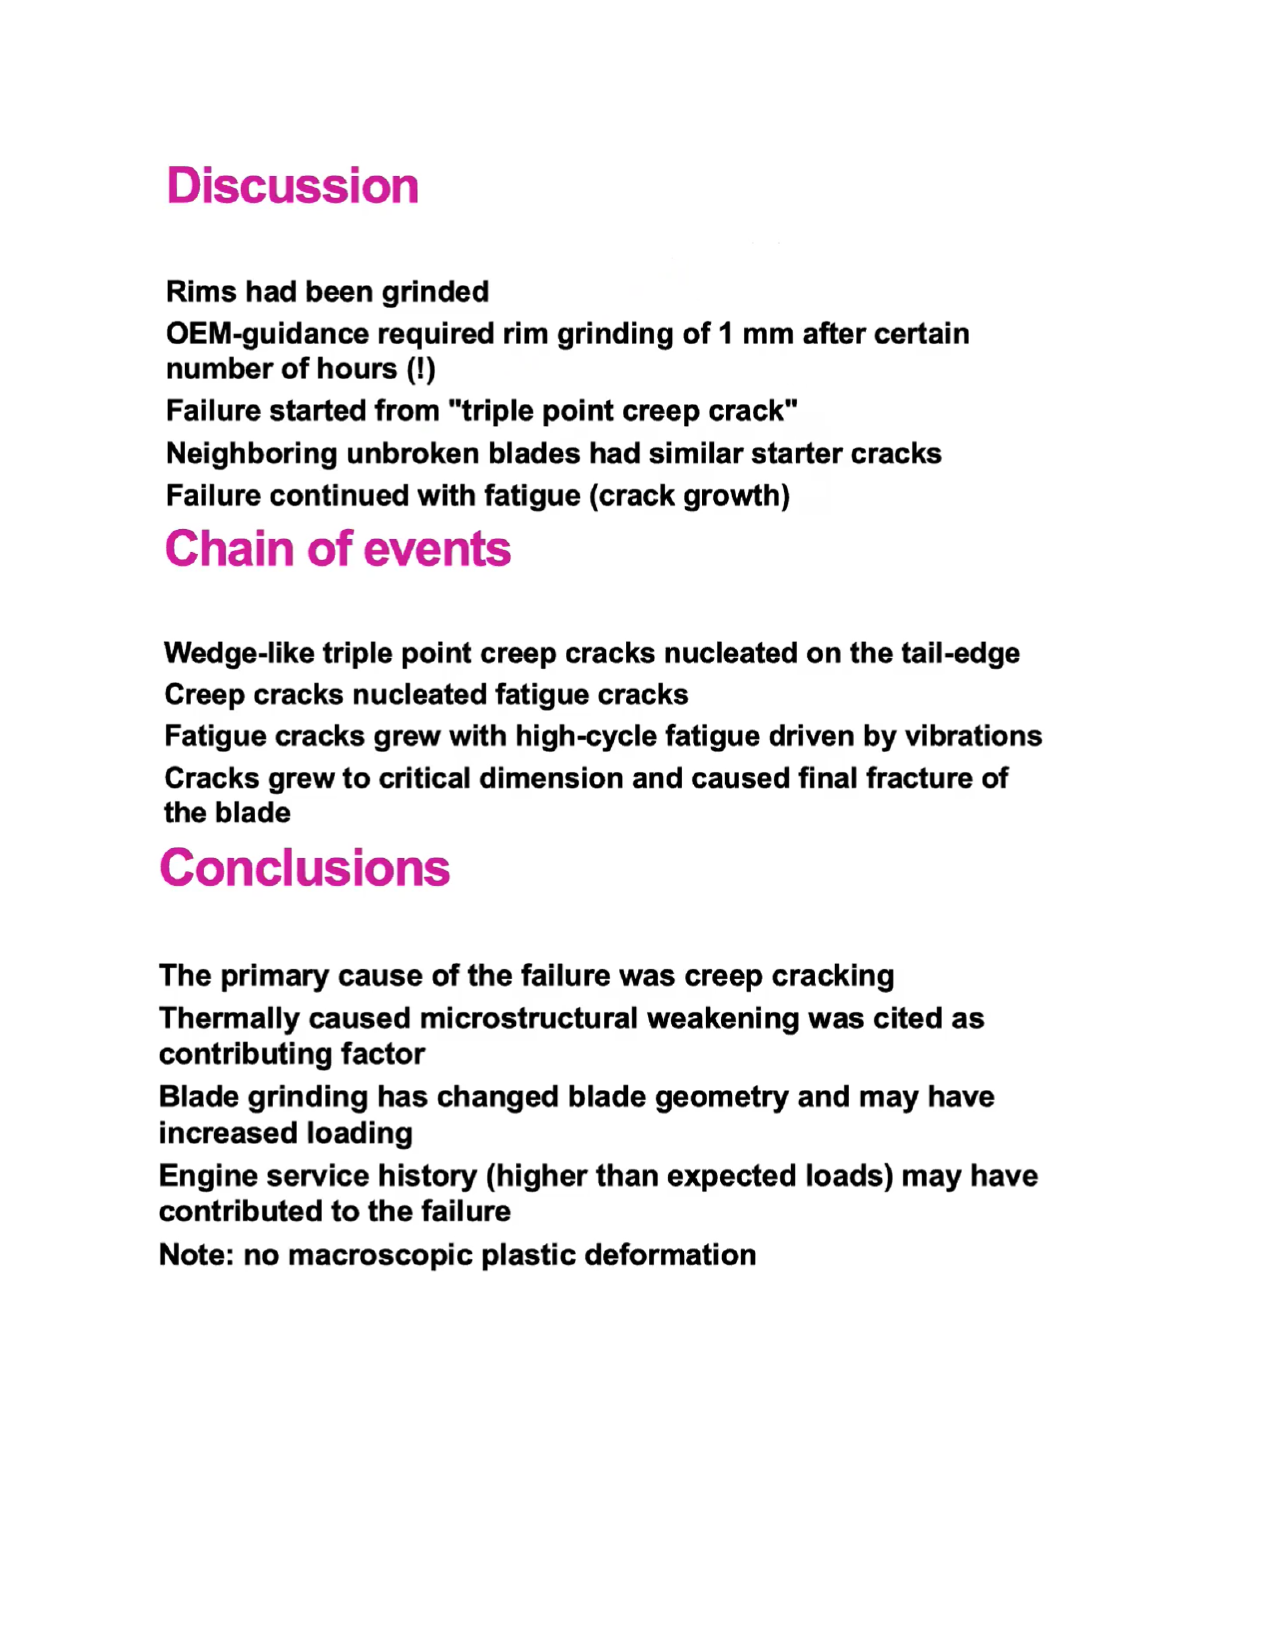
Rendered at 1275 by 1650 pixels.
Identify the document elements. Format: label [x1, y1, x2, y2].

picture [150, 833, 1049, 1284]
picture [150, 518, 1047, 830]
picture [150, 150, 977, 515]
